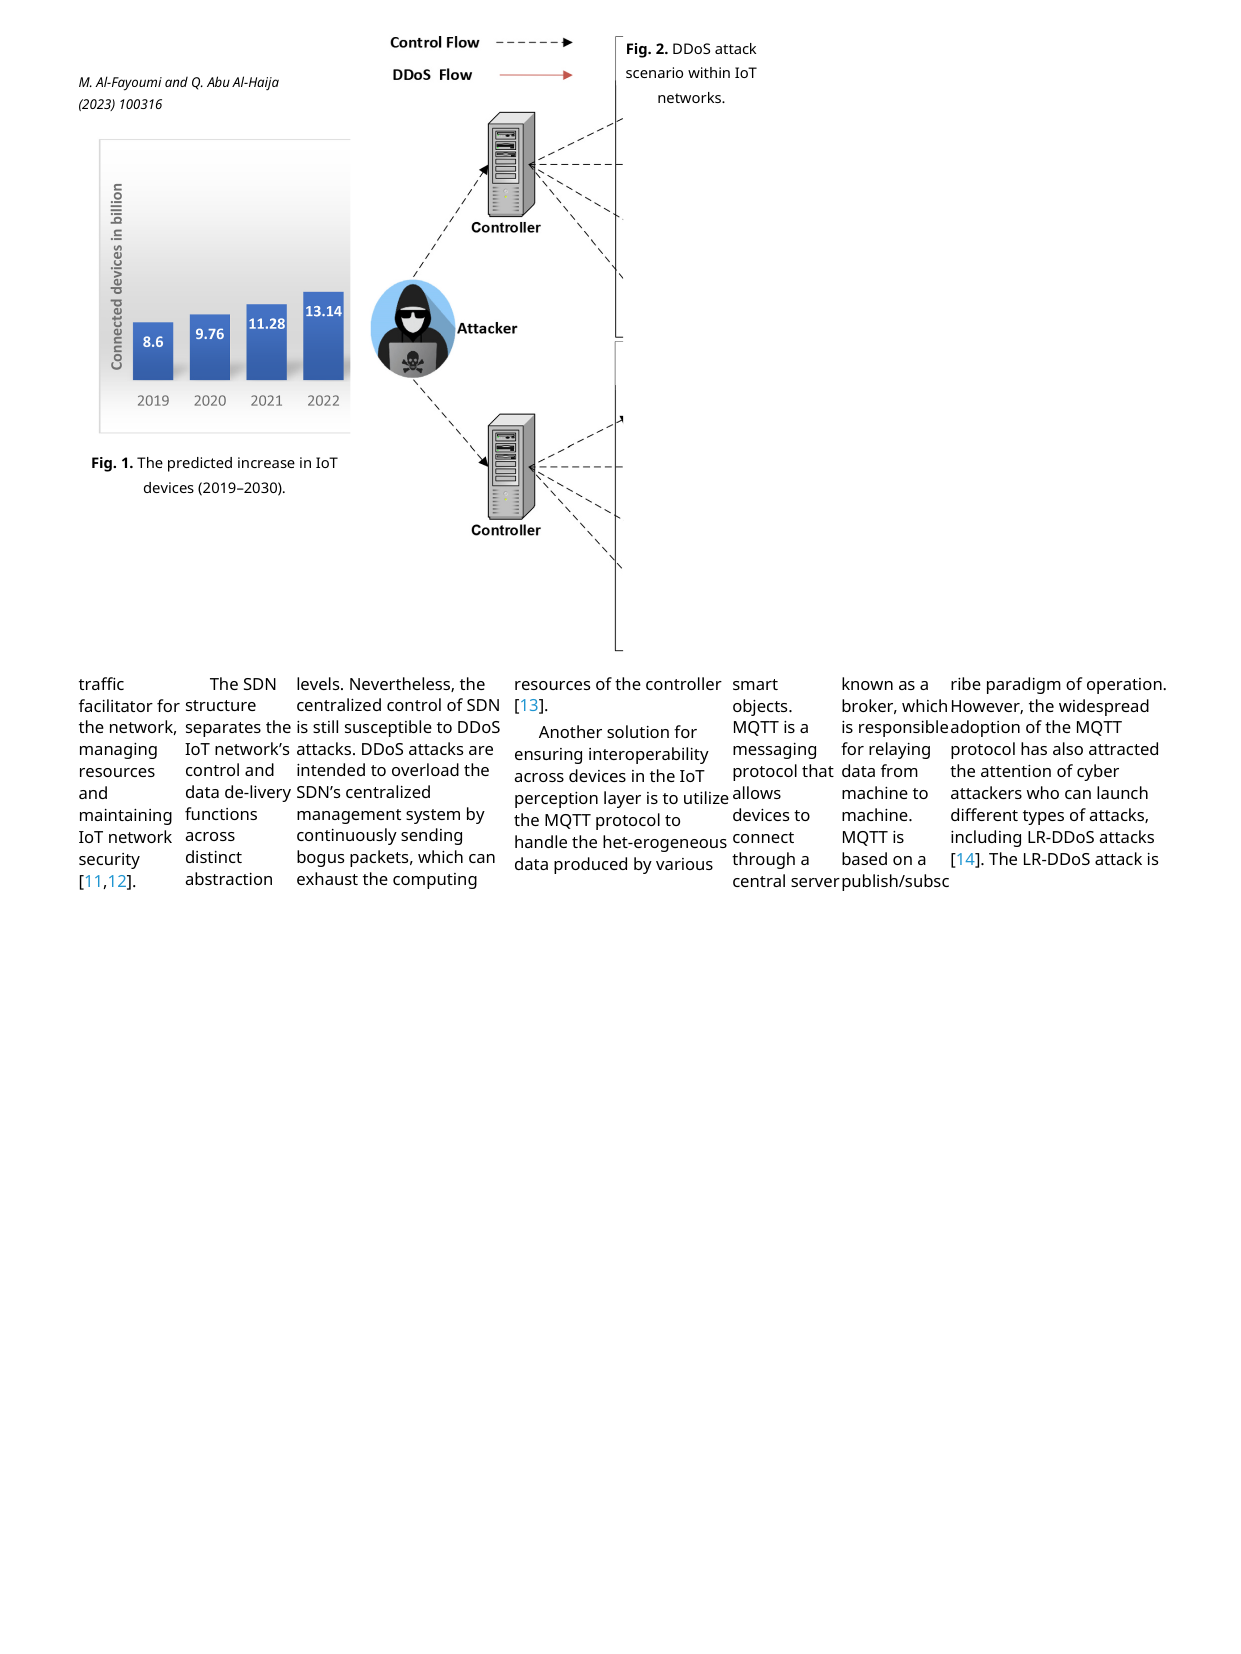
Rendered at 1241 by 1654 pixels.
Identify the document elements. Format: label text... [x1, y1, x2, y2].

picture [369, 35, 624, 653]
text traffic facilitator for the network, managing resources and maintaining IoT network security [11,12]. [78, 673, 185, 891]
text Another solution for ensuring interoperability across devices in the IoT perception layer is to utilize the MQTT protocol to handle the het-erogeneous data produced by various smart objects. MQTT is a messaging protocol that allows devices to connect through a central server known as a broker, which is responsible for relaying data from machine to machine. MQTT is based on a publish/subscribe paradigm of operation. However, the widespread adoption of the MQTT protocol has also attracted the attention of cyber attackers who can launch different types of attacks, including LR-DDoS attacks [14]. The LR-DDoS attack is [514, 673, 1169, 891]
picture [97, 137, 351, 435]
text Fig. 1. The predicted increase in IoT devices (2019–2030). [78, 448, 351, 499]
text Fig. 2. DDoS attack scenario within IoT networks. [624, 35, 759, 108]
text The SDN structure separates the IoT network’s control and data de-livery functions across distinct abstraction levels. Nevertheless, the centralized control of SDN is still susceptible to DDoS attacks. DDoS attacks are intended to overload the SDN’s centralized management system by continuously sending bogus packets, which can exhaust the computing resources of the controller [13]. [185, 673, 732, 889]
text M. Al-Fayoumi and Q. Abu Al-Haija Array 19 (2023) 100316 [78, 70, 351, 114]
